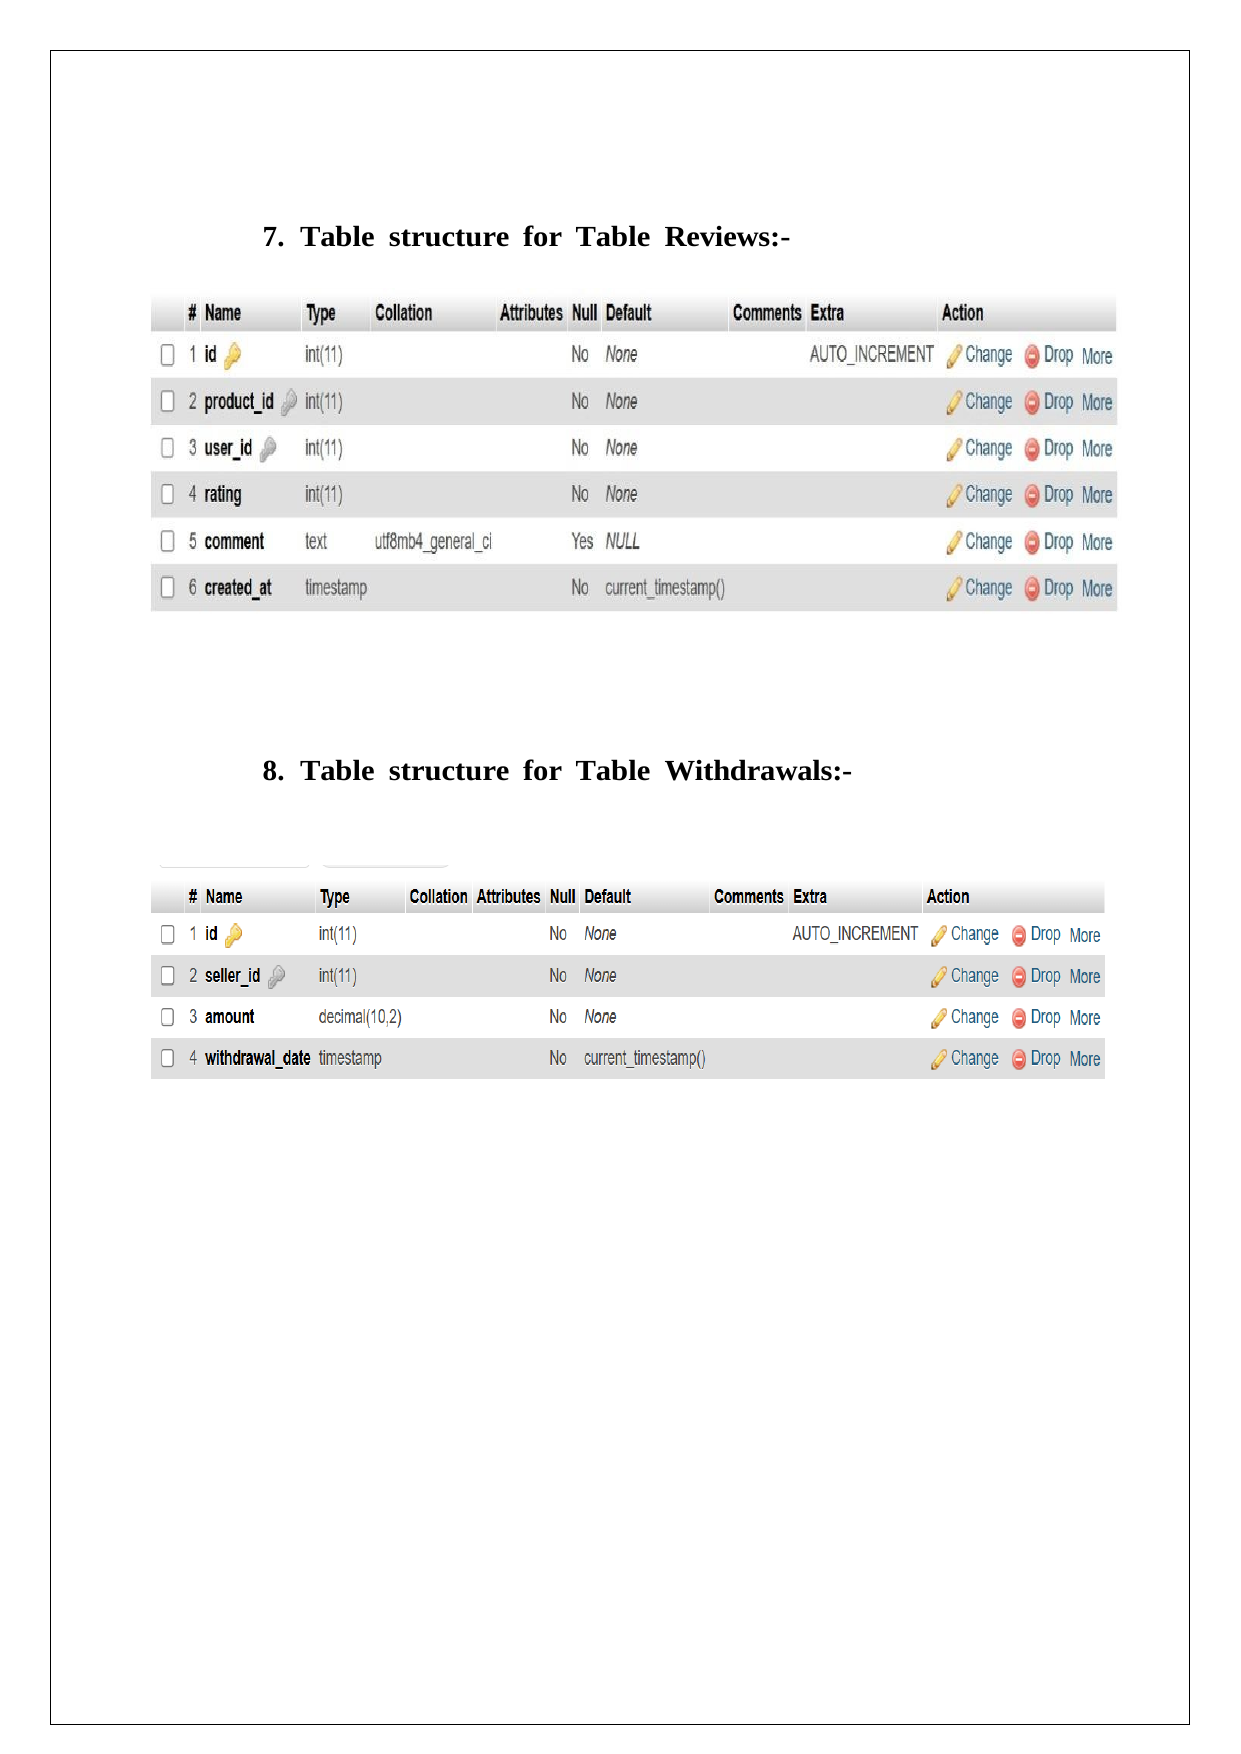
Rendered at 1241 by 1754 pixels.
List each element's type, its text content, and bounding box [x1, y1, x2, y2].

list Table structure for Table Withdrawals:- [262, 753, 1181, 787]
picture [150, 288, 1122, 614]
list Table structure for Table Reviews:- [262, 219, 1181, 252]
picture [148, 865, 1124, 1095]
